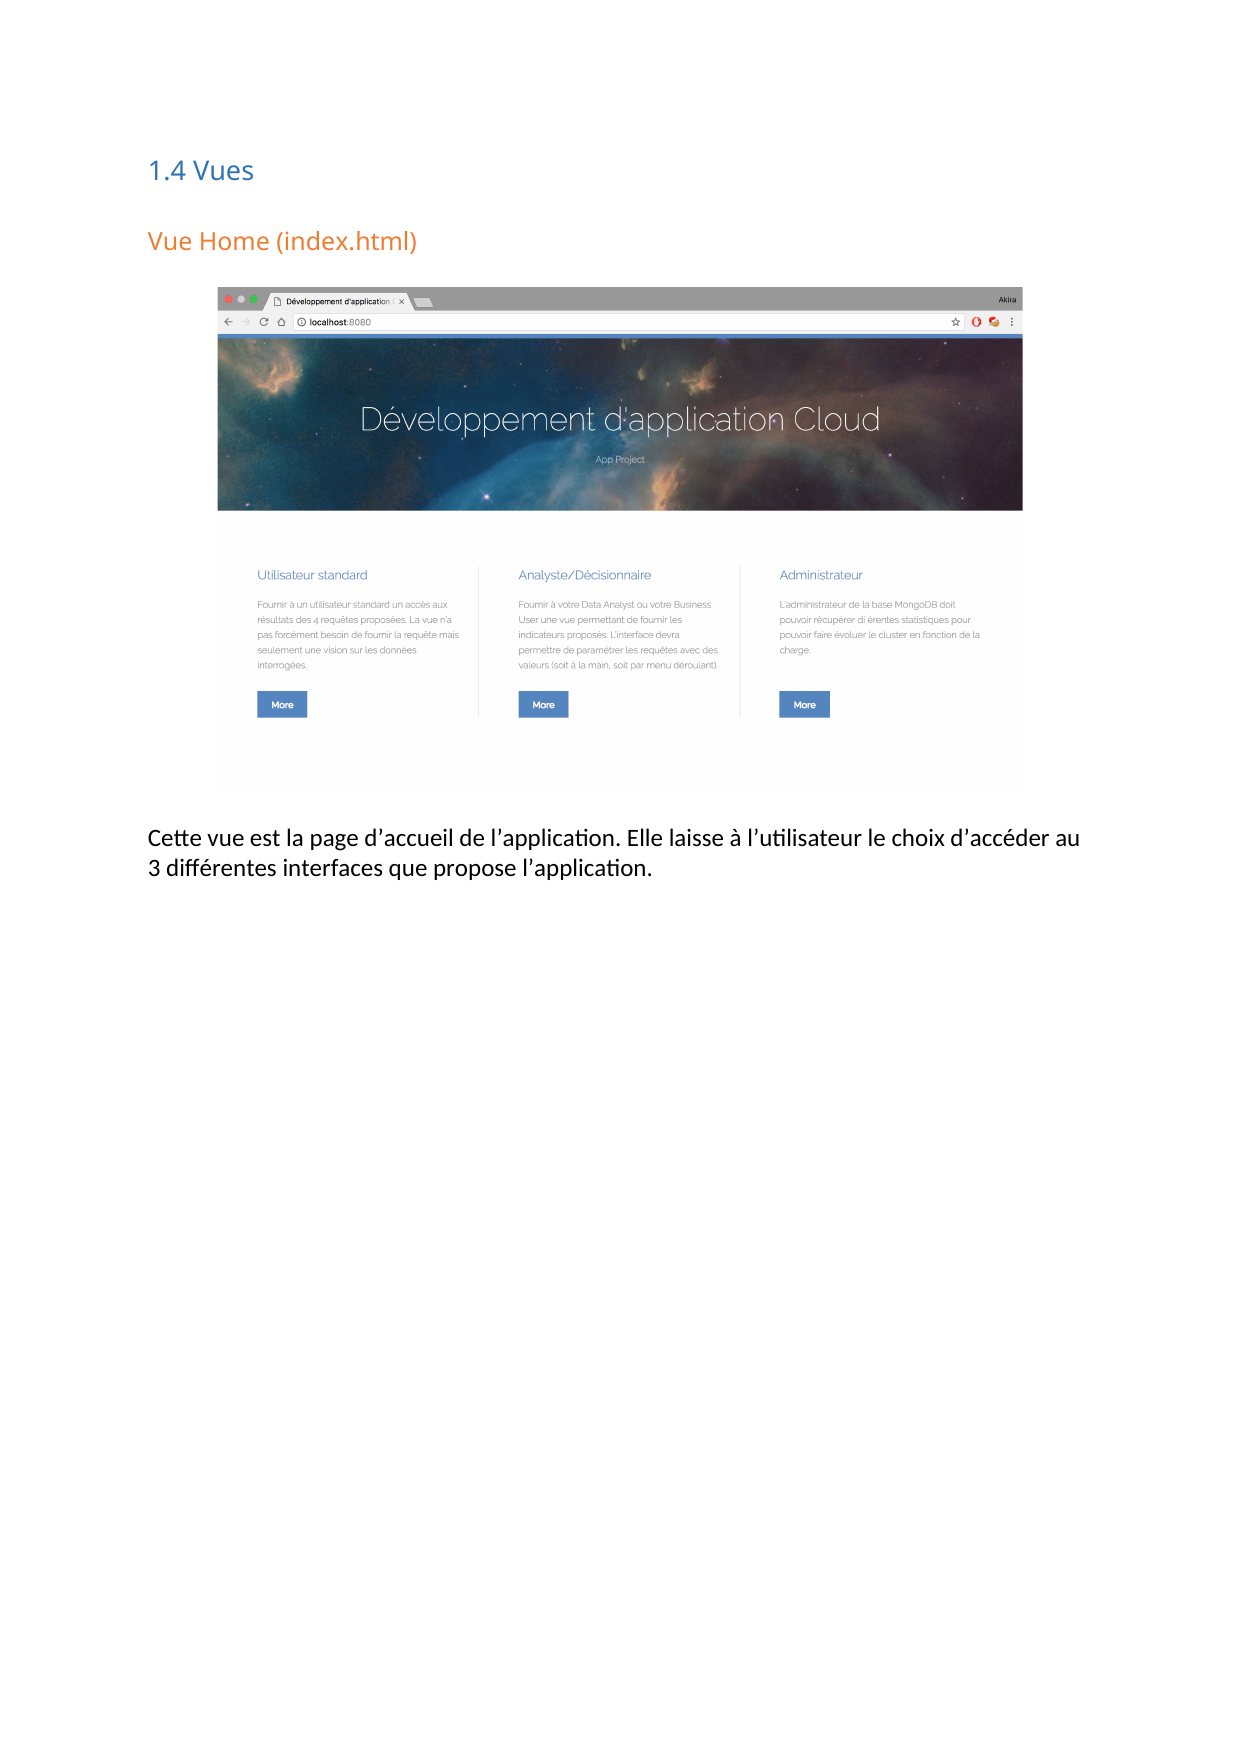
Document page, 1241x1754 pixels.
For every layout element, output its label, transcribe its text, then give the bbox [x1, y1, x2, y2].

text Cette vue est la page d’accueil de l’application. Elle laisse à l’utilisateur le choix d’accéder au 3 différentes interfaces que propose l’application. [148, 822, 1093, 883]
subtitle Vue Home (index.html) [148, 223, 1093, 257]
picture [217, 287, 1023, 792]
subtitle 1.4 Vues [148, 152, 1093, 189]
